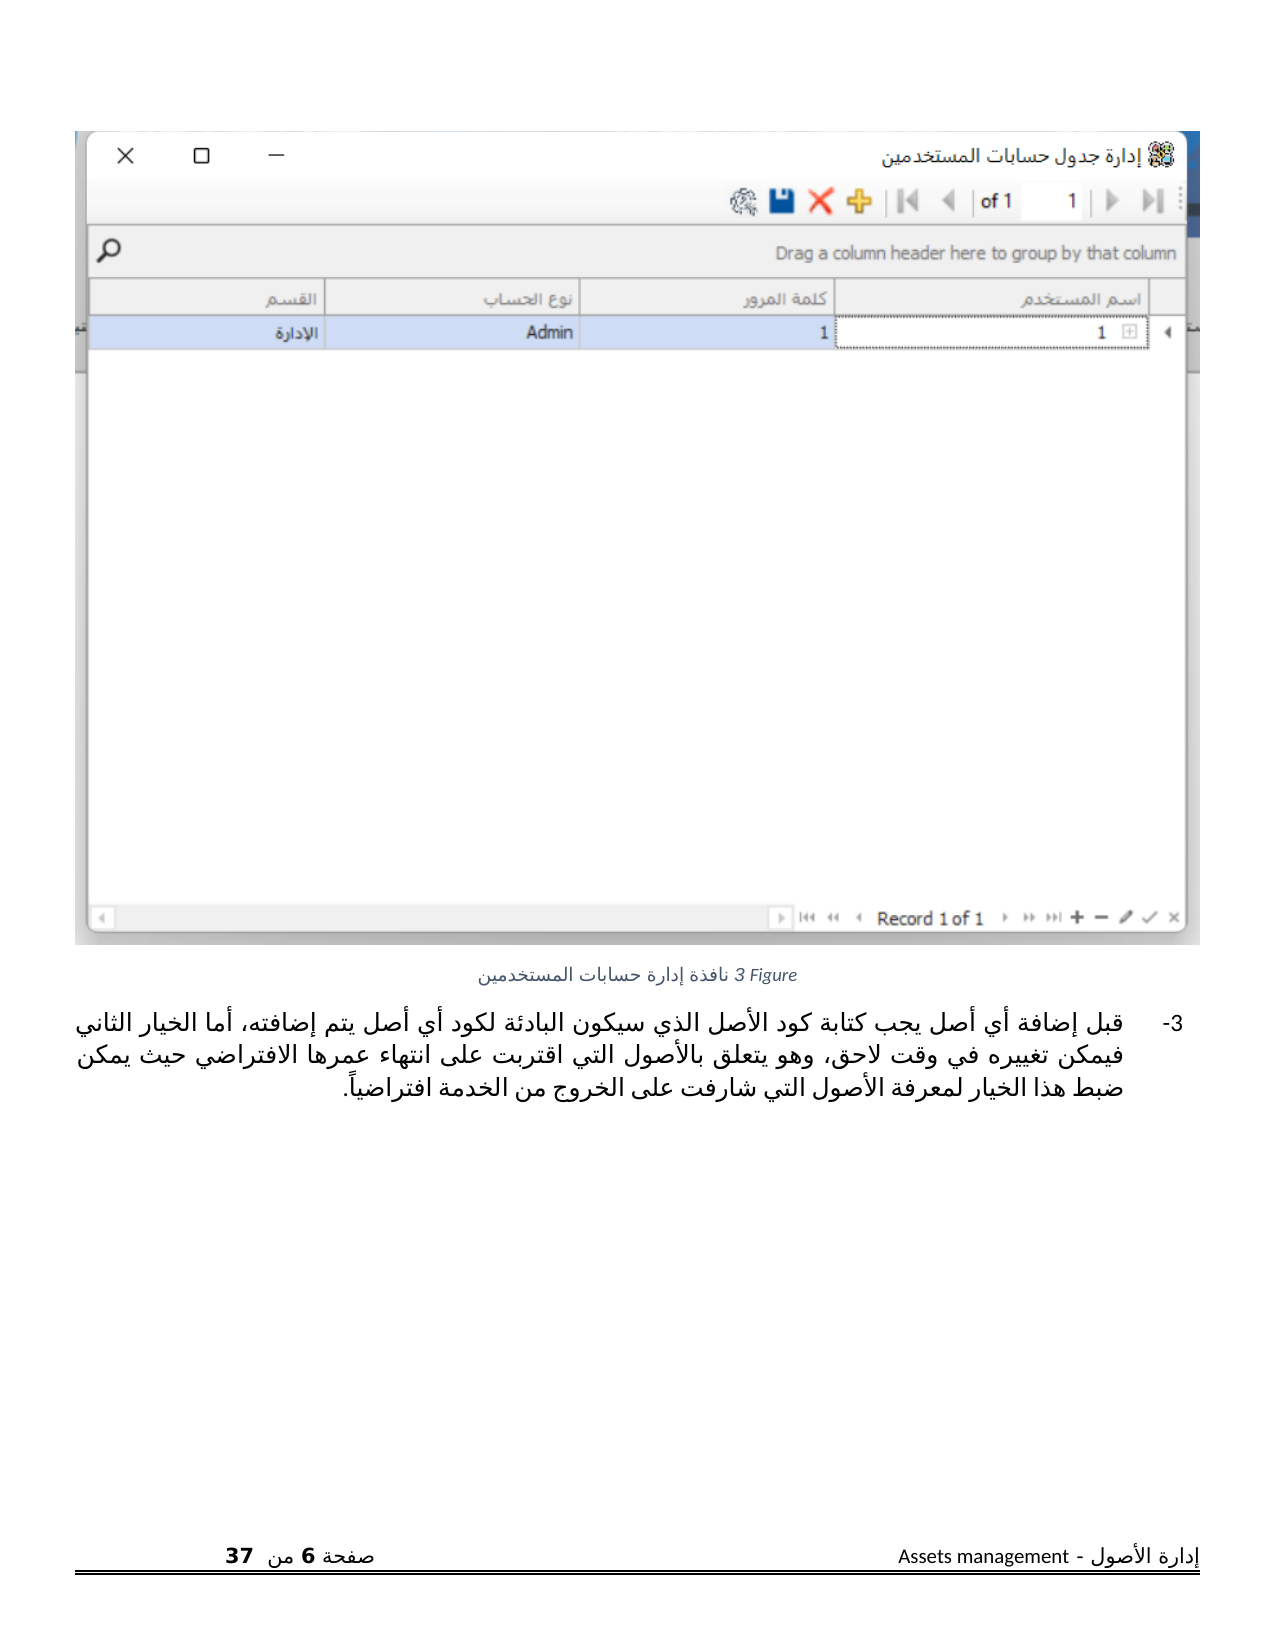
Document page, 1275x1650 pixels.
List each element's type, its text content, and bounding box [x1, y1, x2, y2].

picture [75, 131, 1200, 945]
list قبل إضافة أي أصل يجب كتابة كود الأصل الذي سيكون البادئة لكود أي أصل يتم إضافته، أما الخيار الثاني فيمكن تغييره في وقت لاحق، وهو يتعلق بالأصول التي اقتربت على انتهاء عمرها الافتراضي حيث يمكن ضبط هذا الخيار لمعرفة الأصول التي شارفت على الخروج من الخدمة افتراضياً. [75, 1007, 1162, 1103]
text Figure 3 نافذة إدارة حسابات المستخدمين [75, 963, 1200, 986]
